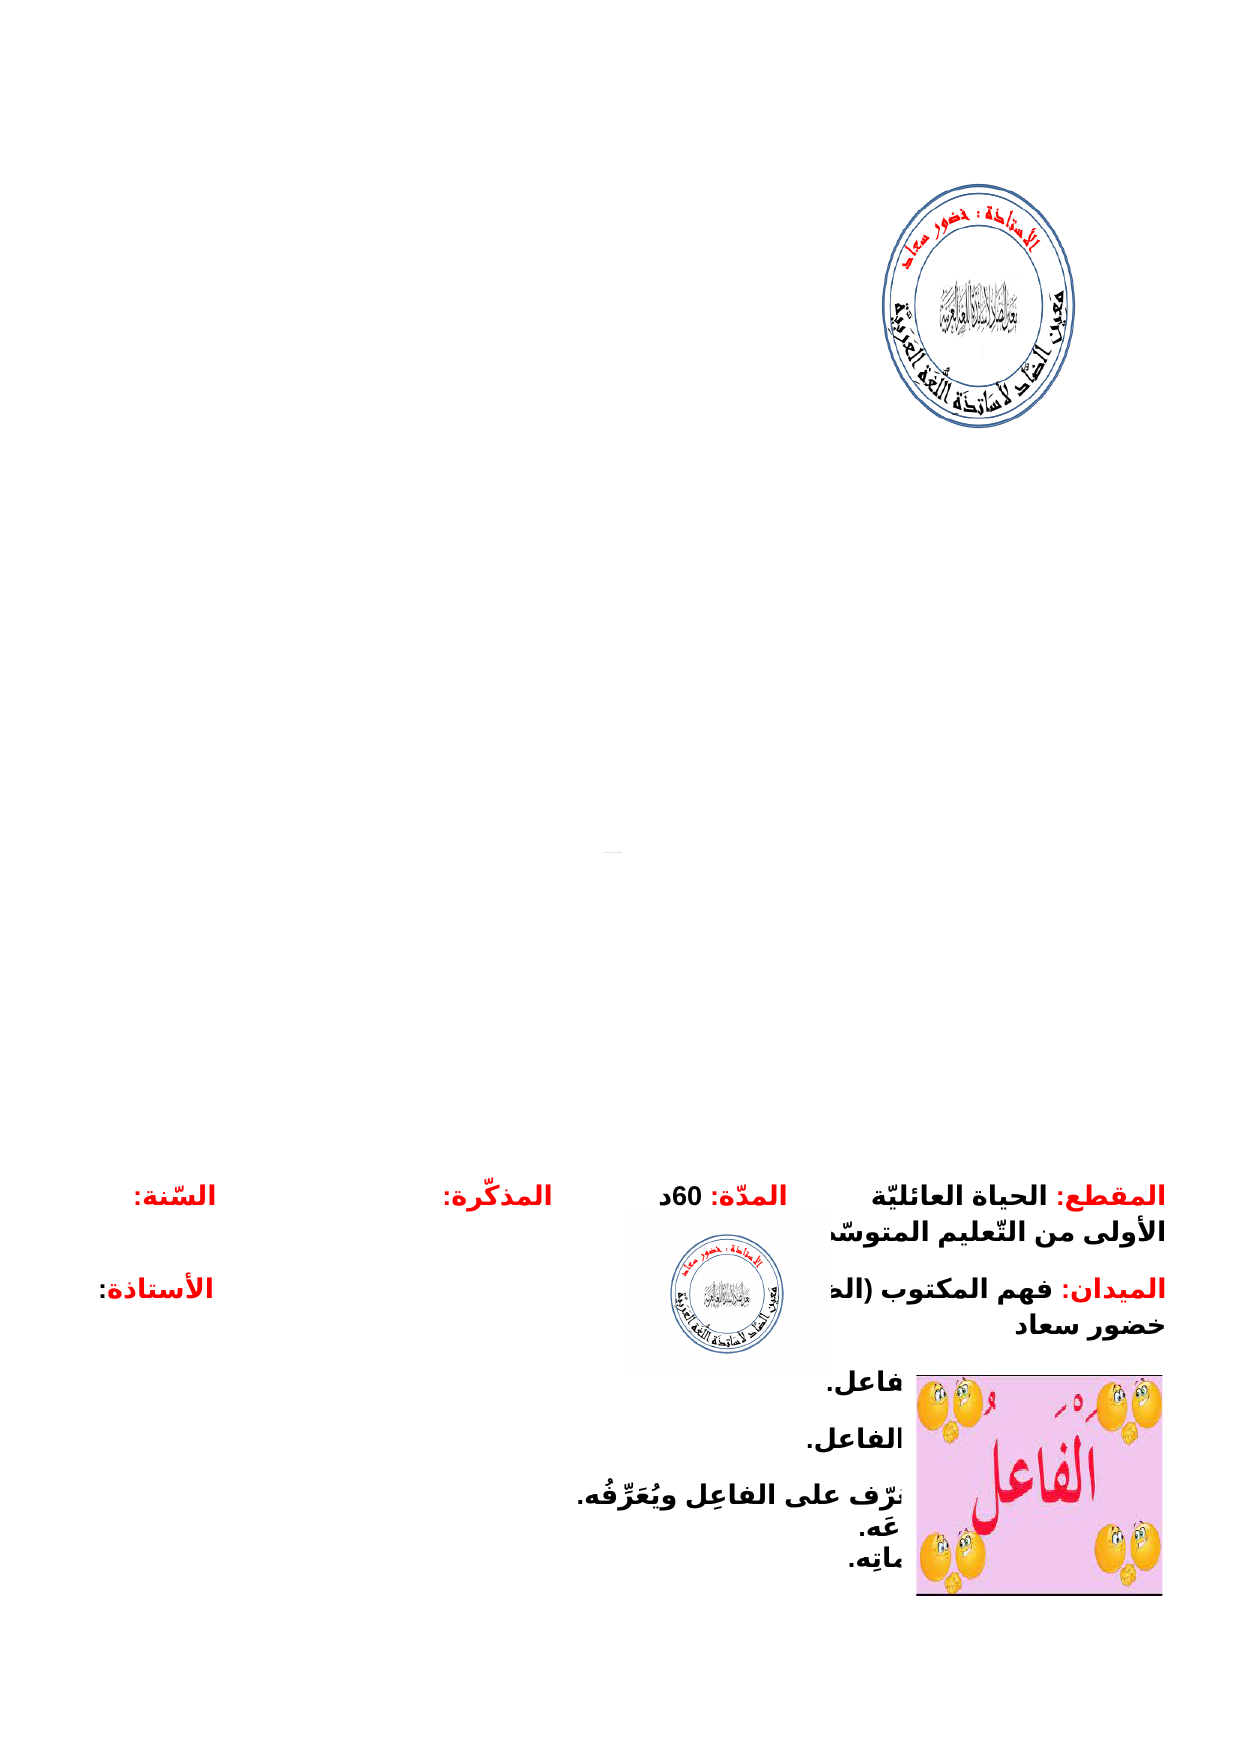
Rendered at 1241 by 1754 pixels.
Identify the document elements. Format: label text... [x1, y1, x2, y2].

text الموارد المستهدفة: الفاعل. [59, 1423, 901, 1454]
text - يُحدّد علاماتِه. [0, 1542, 901, 1573]
text الميدان: فهم المكتوب (الظّاهرة اللغوية) الأستاذة: خضور سعاد [832, 1273, 1167, 1340]
text المقطع: الحياة العائليّة المدّة: 60د المذكّرة: السّنة: الأولى من التّعليم المتوسّط [59, 1180, 1167, 1248]
text - يُعيّن أنواعَه. [0, 1511, 901, 1542]
picture [916, 1375, 1163, 1596]
text الميدان: فهم المكتوب (الظّاهرة اللغوية) الأستاذة: خضور سعاد [59, 1273, 621, 1340]
text مركبات الكفاءة: - يَتَعَرّف على الفاعِل ويُعَرِّفُه. [0, 1479, 901, 1511]
text المحتوى المعرفي:الفاعل. [59, 1366, 1167, 1397]
